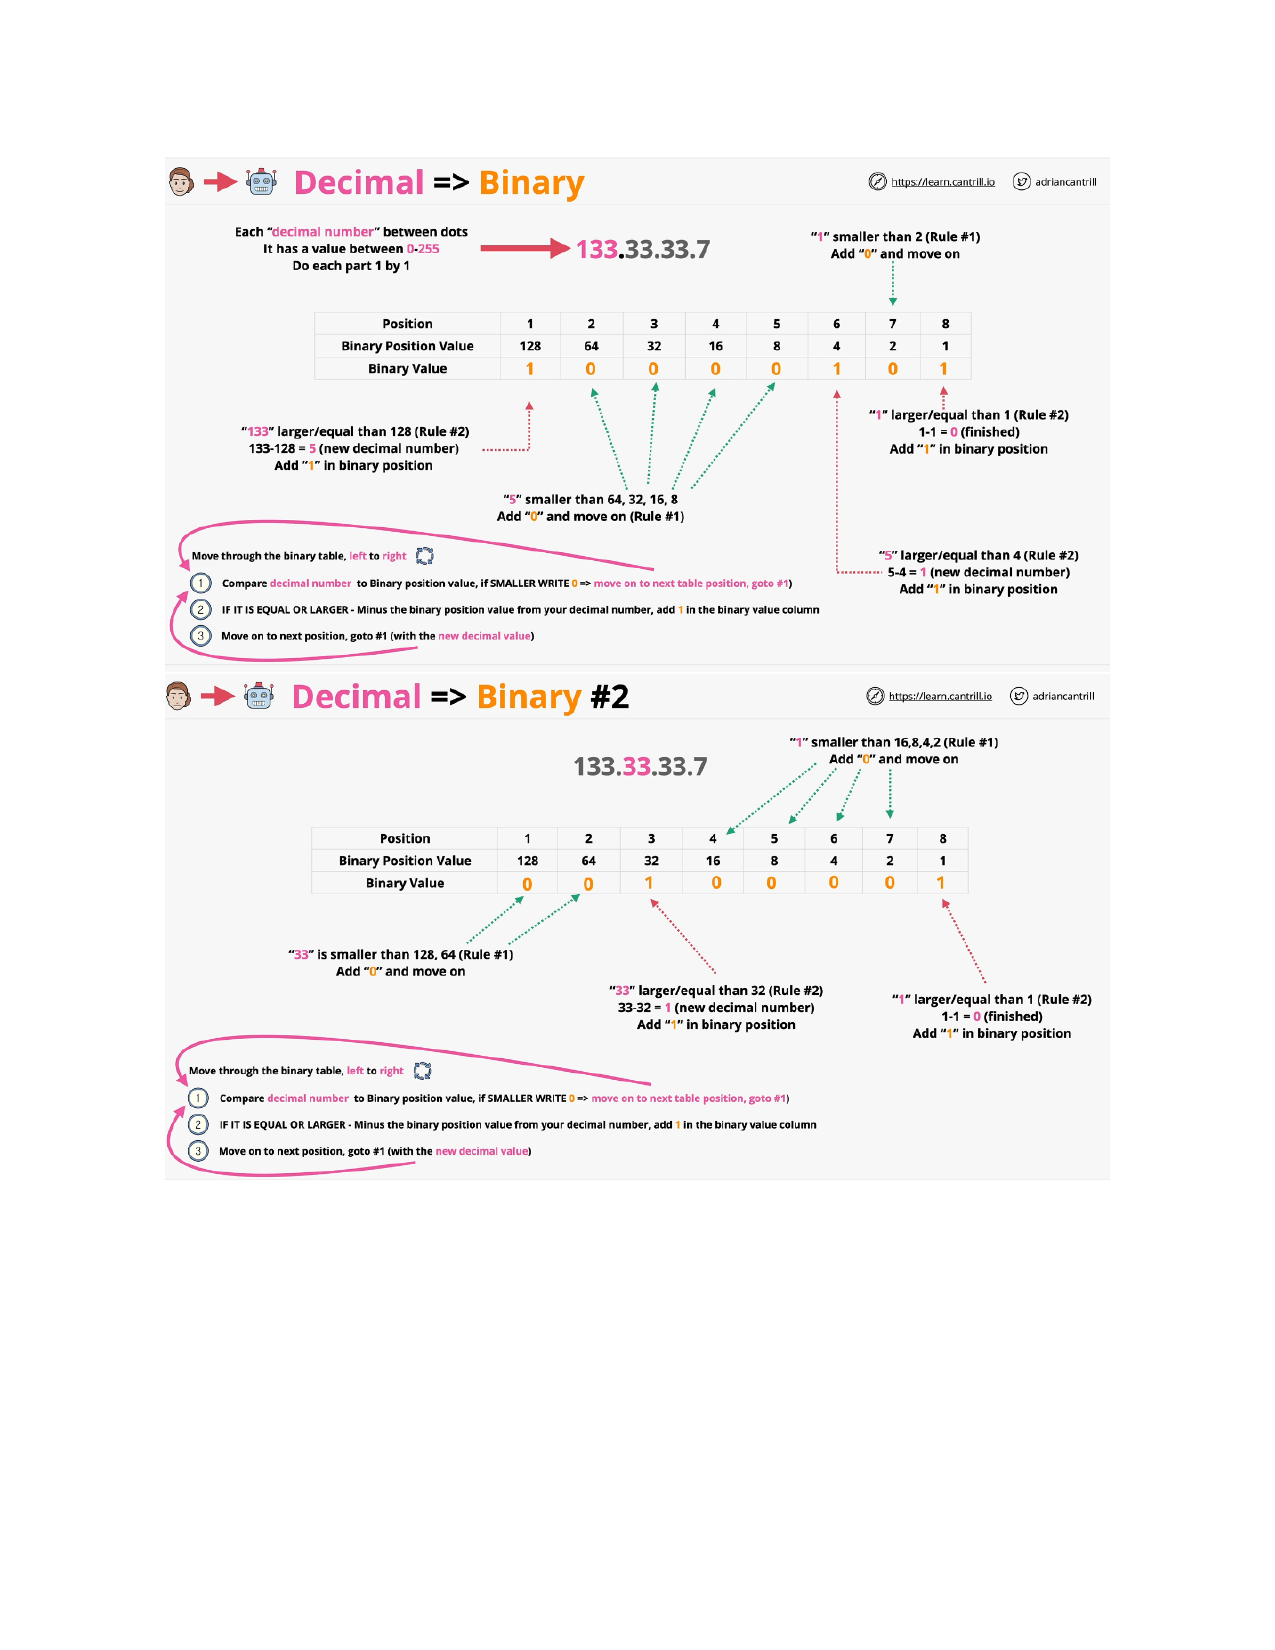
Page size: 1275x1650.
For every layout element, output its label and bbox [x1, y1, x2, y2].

picture [165, 674, 1111, 1180]
picture [165, 156, 1111, 672]
